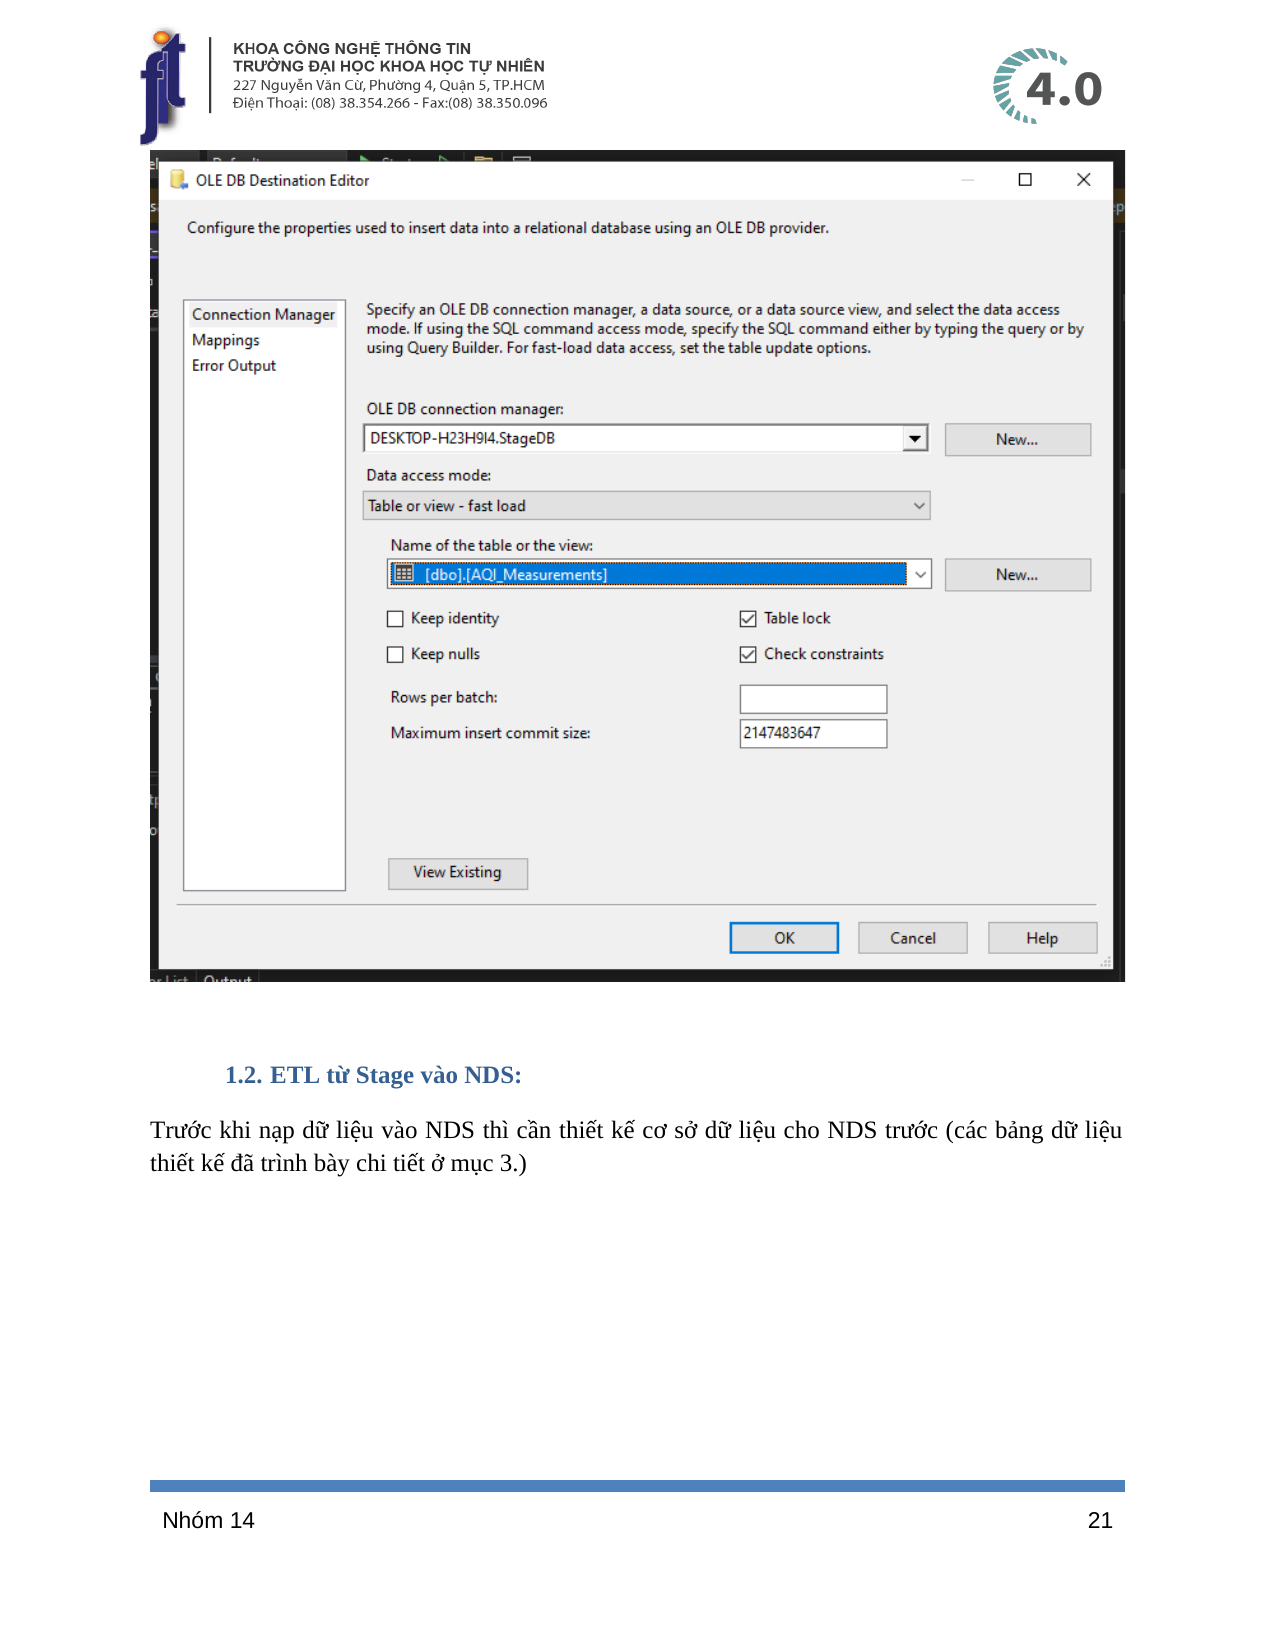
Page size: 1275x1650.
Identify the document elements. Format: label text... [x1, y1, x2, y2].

subtitle ETL từ Stage vào NDS: [225, 1060, 1125, 1088]
text Trước khi nạp dữ liệu vào NDS thì cần thiết kế cơ sở dữ liệu cho NDS trước (các bảng dữ liệu thiết kế đã trình bày chi tiết ở mục 3.) [150, 1115, 1125, 1177]
picture [985, 41, 1108, 127]
picture [117, 21, 1125, 982]
